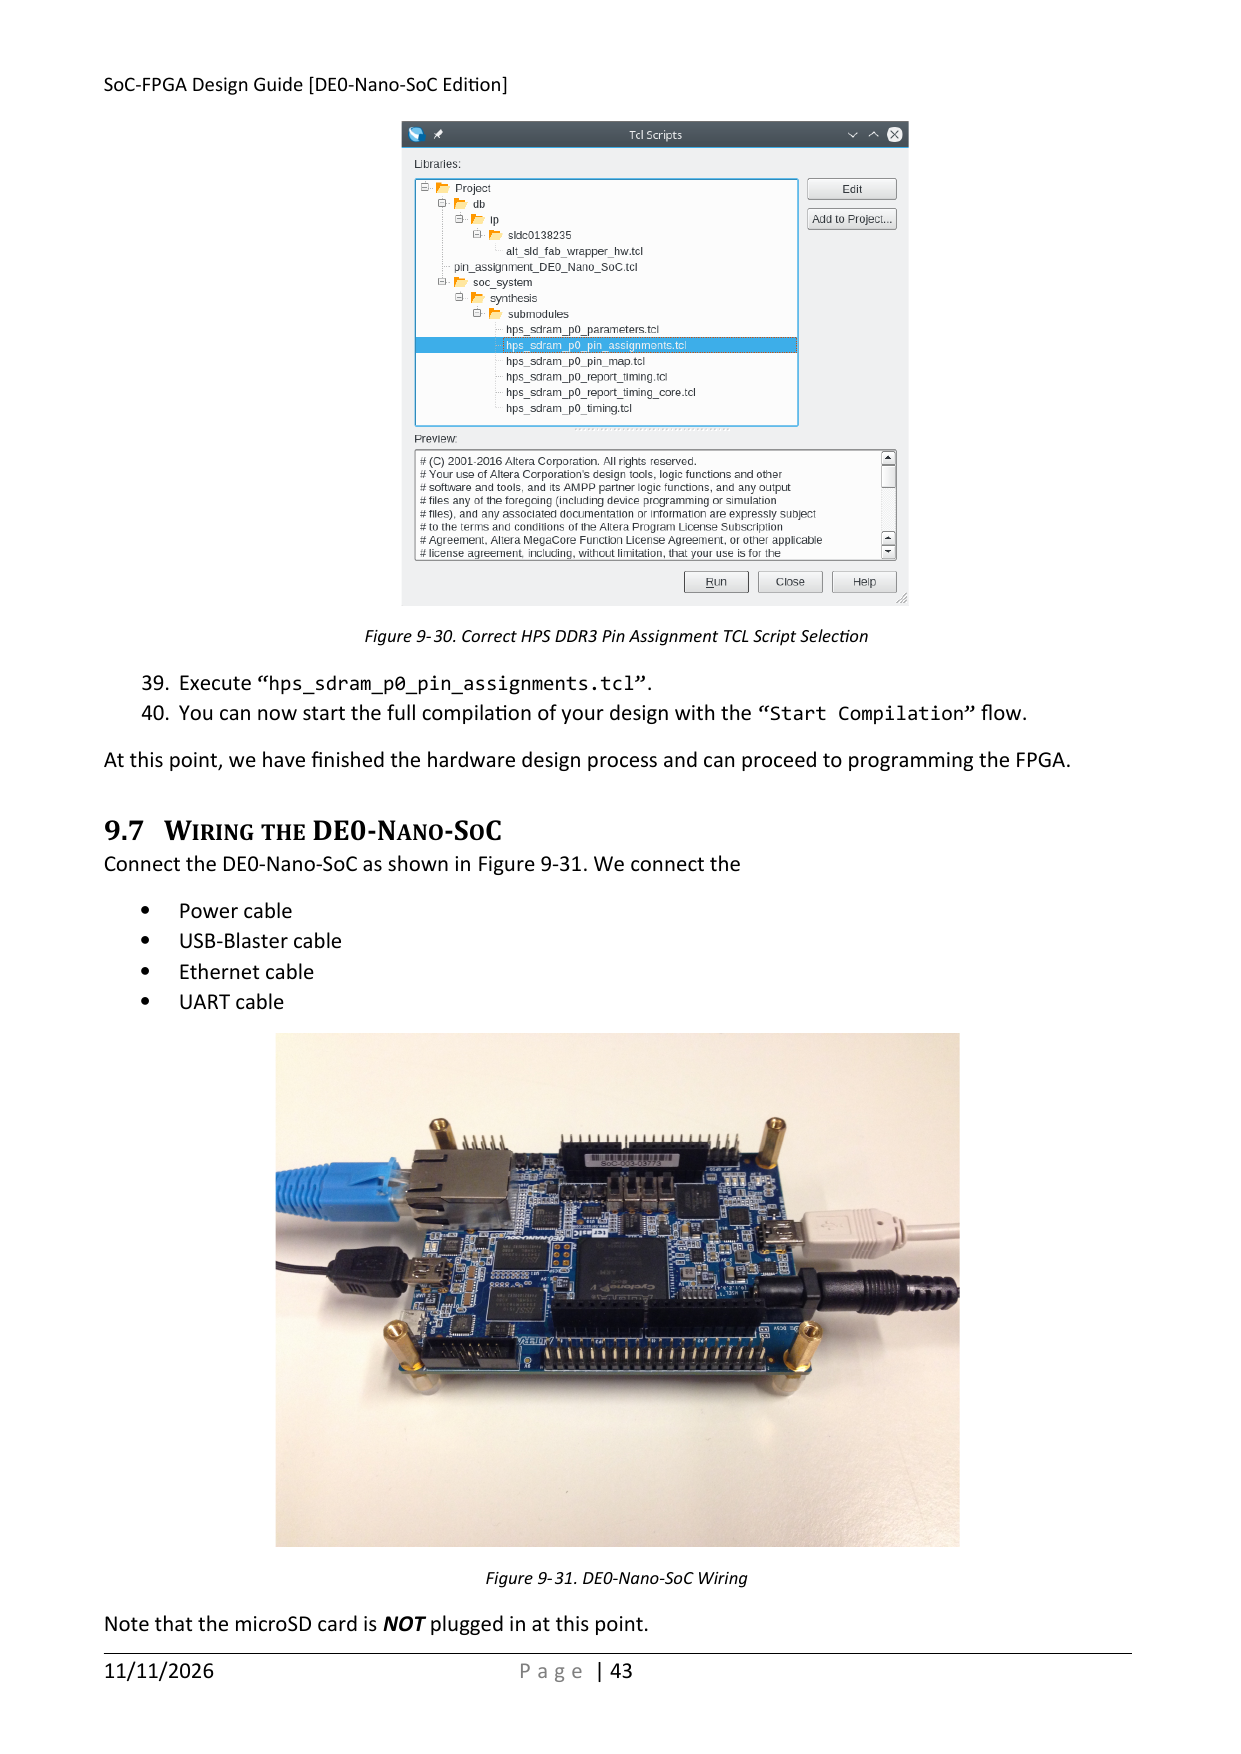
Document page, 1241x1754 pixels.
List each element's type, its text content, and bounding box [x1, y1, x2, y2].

list Power cable [141, 896, 1132, 924]
picture [401, 121, 909, 606]
list You can now start the full compilation of your design with the “Start Compilation” flow. [141, 698, 1132, 726]
picture [275, 1033, 960, 1547]
list USB-Blaster cable [141, 927, 1132, 955]
subtitle Wiring the DE0-Nano-SoC [103, 813, 1132, 847]
list Execute “hps_sdram_p0_pin_assignments.tcl”. [141, 668, 1132, 696]
text Note that the microSD card is not plugged in at this point. [103, 1609, 1132, 1638]
list UART cable [141, 987, 1132, 1015]
list Ethernet cable [141, 957, 1132, 985]
text At this point, we have finished the hardware design process and can proceed to programming the FPGA. [103, 745, 1132, 773]
